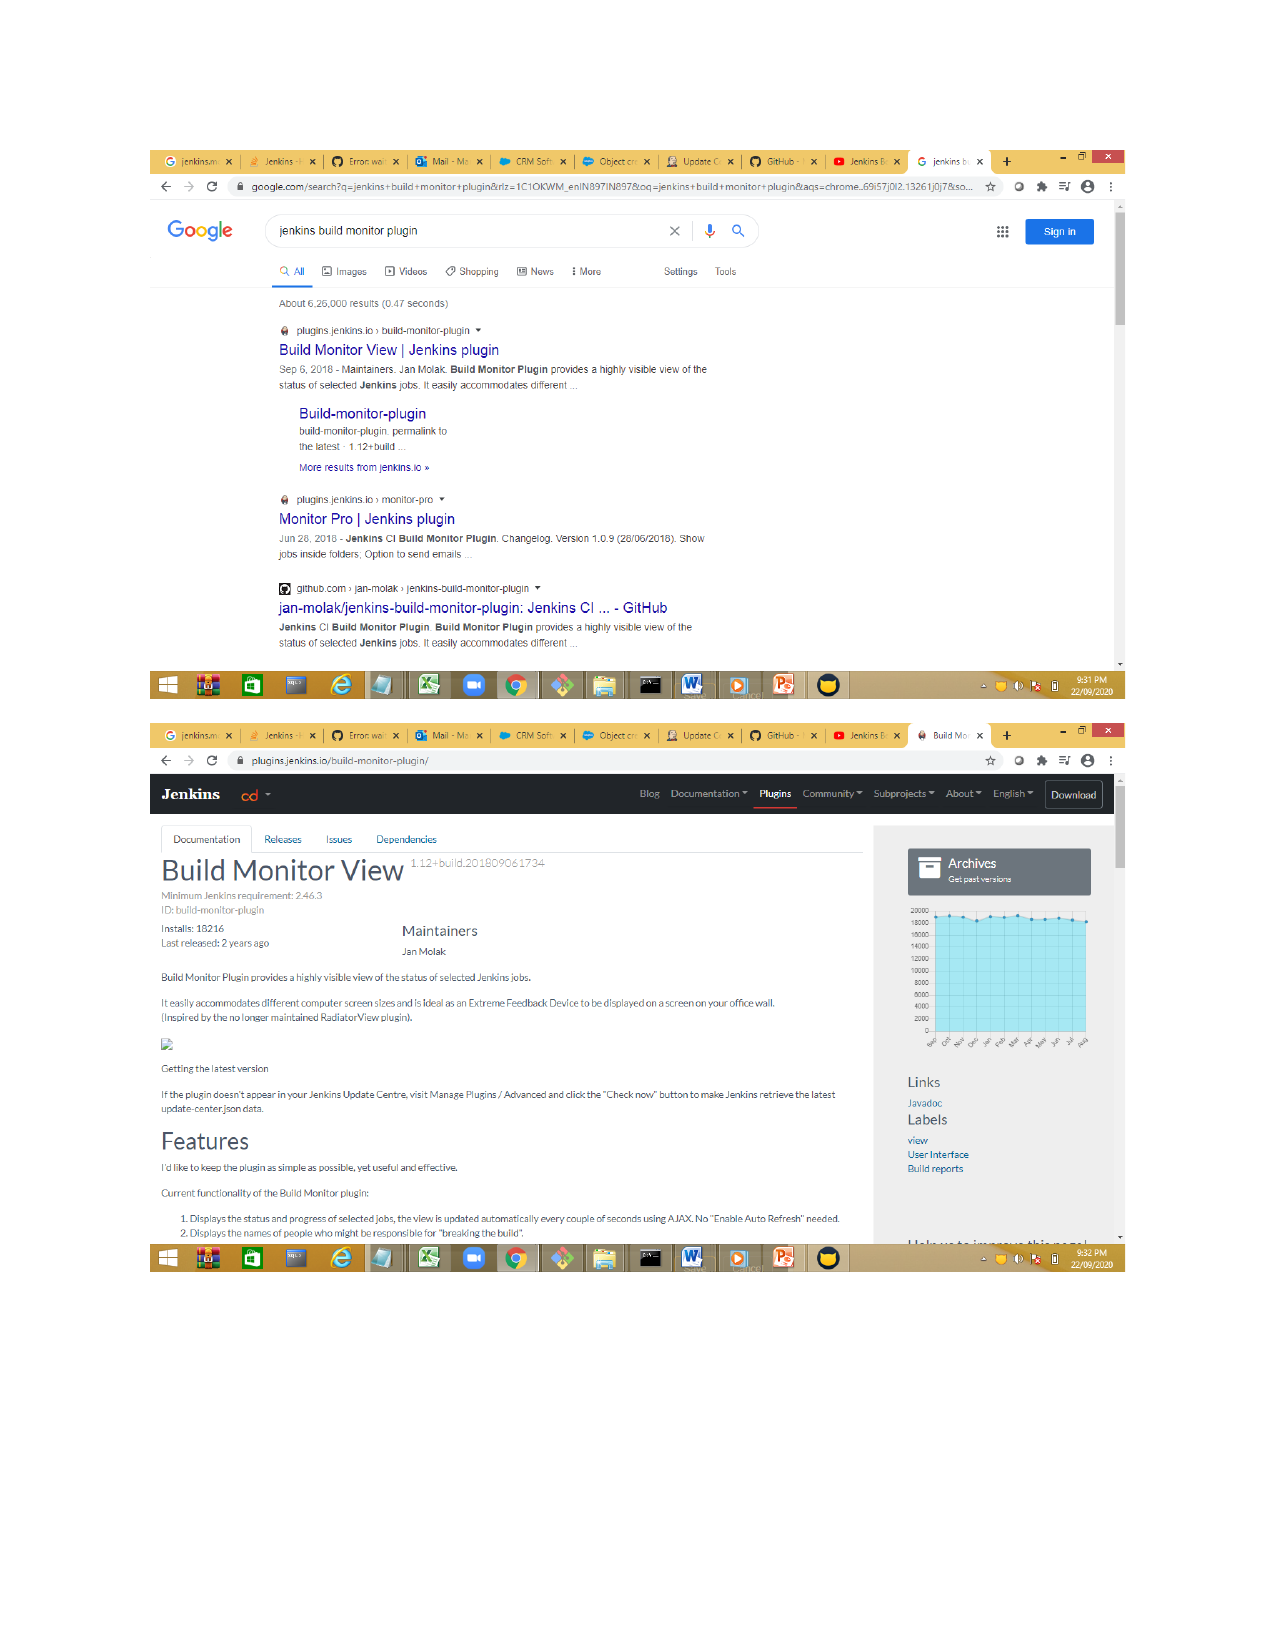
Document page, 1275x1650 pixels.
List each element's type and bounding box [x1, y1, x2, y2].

picture [150, 150, 1125, 699]
picture [150, 723, 1125, 1272]
